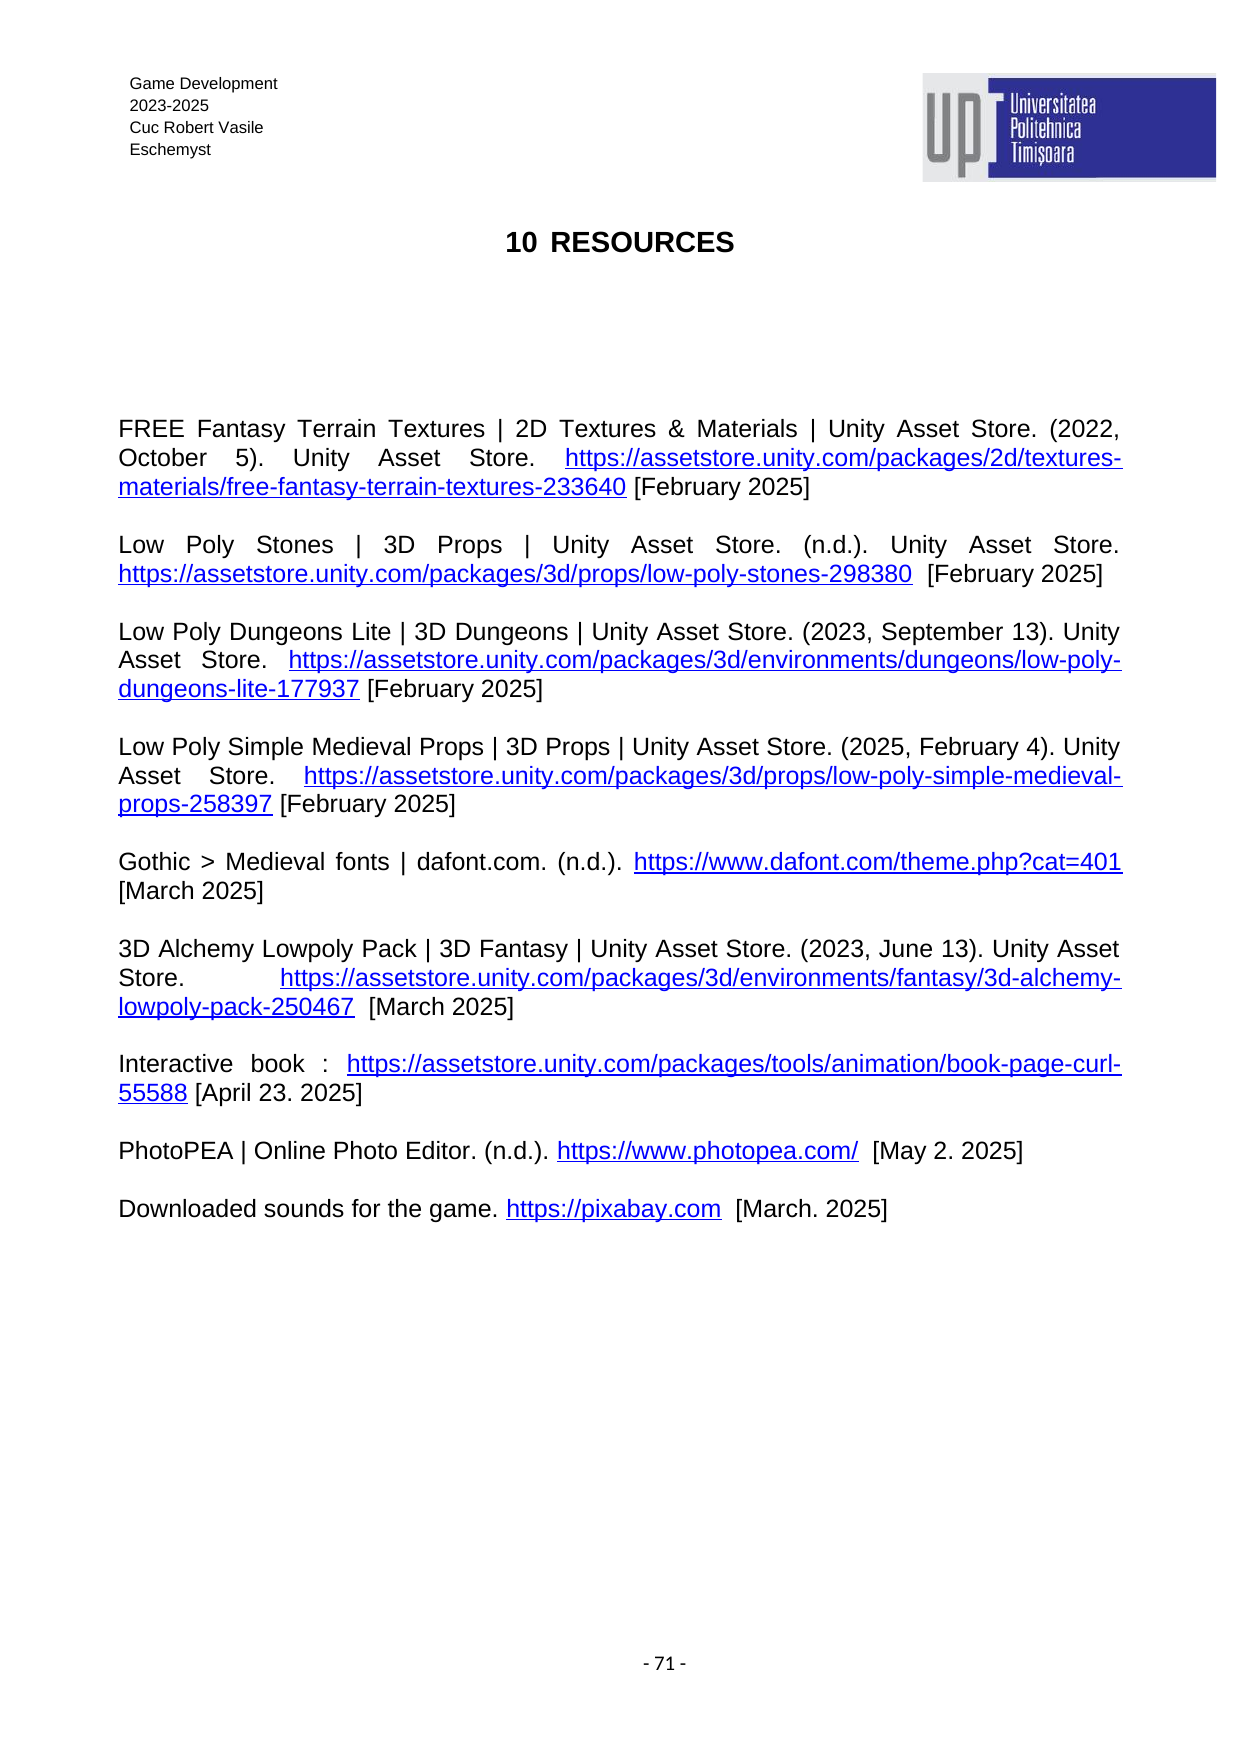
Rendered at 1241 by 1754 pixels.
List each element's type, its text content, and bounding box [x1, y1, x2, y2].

text Downloaded sounds for the game. https://pixabay.com [March. 2025] [118, 1194, 1122, 1223]
text Low Poly Simple Medieval Props | 3D Props | Unity Asset Store. (2025, February 4). Unity Asset Store. https://assetstore.unity.com/packages/3d/props/low-poly-simple-medieval-props-258397 [February 2025] [118, 732, 1122, 818]
text FREE Fantasy Terrain Textures | 2D Textures & Materials | Unity Asset Store. (2022, October 5). Unity Asset Store. https://assetstore.unity.com/packages/2d/textures-materials/free-fantasy-terrain-textures-233640 [February 2025] [118, 414, 1122, 501]
text 3D Alchemy Lowpoly Pack | 3D Fantasy | Unity Asset Store. (2023, June 13). Unity Asset Store. https://assetstore.unity.com/packages/3d/environments/fantasy/3d-alchemy-lowpoly-pack-250467 [March 2025] [118, 934, 1122, 1020]
picture [922, 73, 1217, 182]
subtitle RESOURCES [118, 226, 1122, 259]
text Gothic > Medieval fonts | dafont.com. (n.d.). https://www.dafont.com/theme.php?cat=401 [March 2025] [118, 847, 1122, 905]
text PhotoPEA | Online Photo Editor. (n.d.). https://www.photopea.com/ [May 2. 2025] [118, 1136, 1122, 1165]
text Low Poly Stones | 3D Props | Unity Asset Store. (n.d.). Unity Asset Store. https://assetstore.unity.com/packages/3d/props/low-poly-stones-298380 [February 2025] [118, 530, 1122, 587]
text Interactive book : https://assetstore.unity.com/packages/tools/animation/book-page-curl-55588 [April 23. 2025] [118, 1049, 1122, 1107]
text Low Poly Dungeons Lite | 3D Dungeons | Unity Asset Store. (2023, September 13). Unity Asset Store. https://assetstore.unity.com/packages/3d/environments/dungeons/low-poly-dungeons-lite-177937 [February 2025] [118, 617, 1122, 703]
